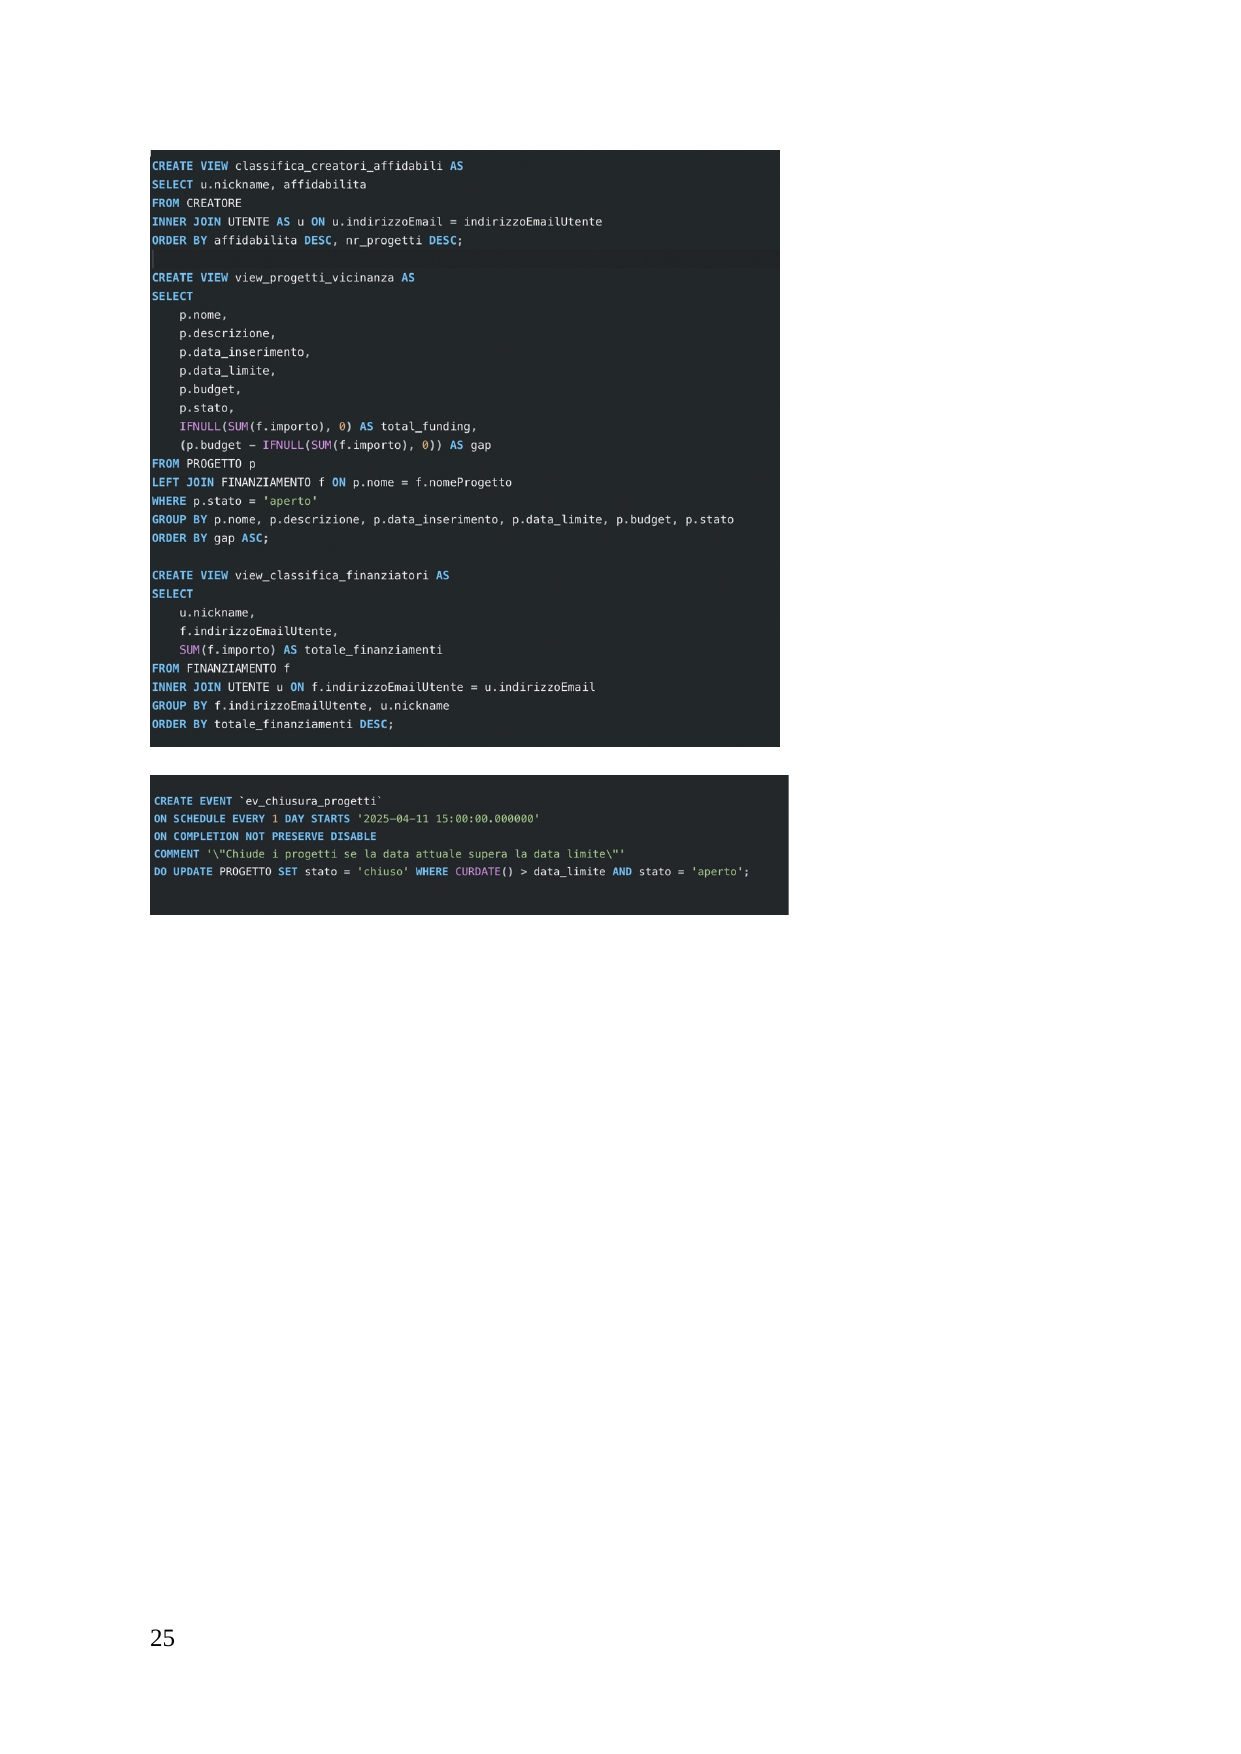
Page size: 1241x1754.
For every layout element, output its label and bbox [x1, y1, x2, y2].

picture [150, 150, 780, 747]
picture [150, 775, 789, 915]
